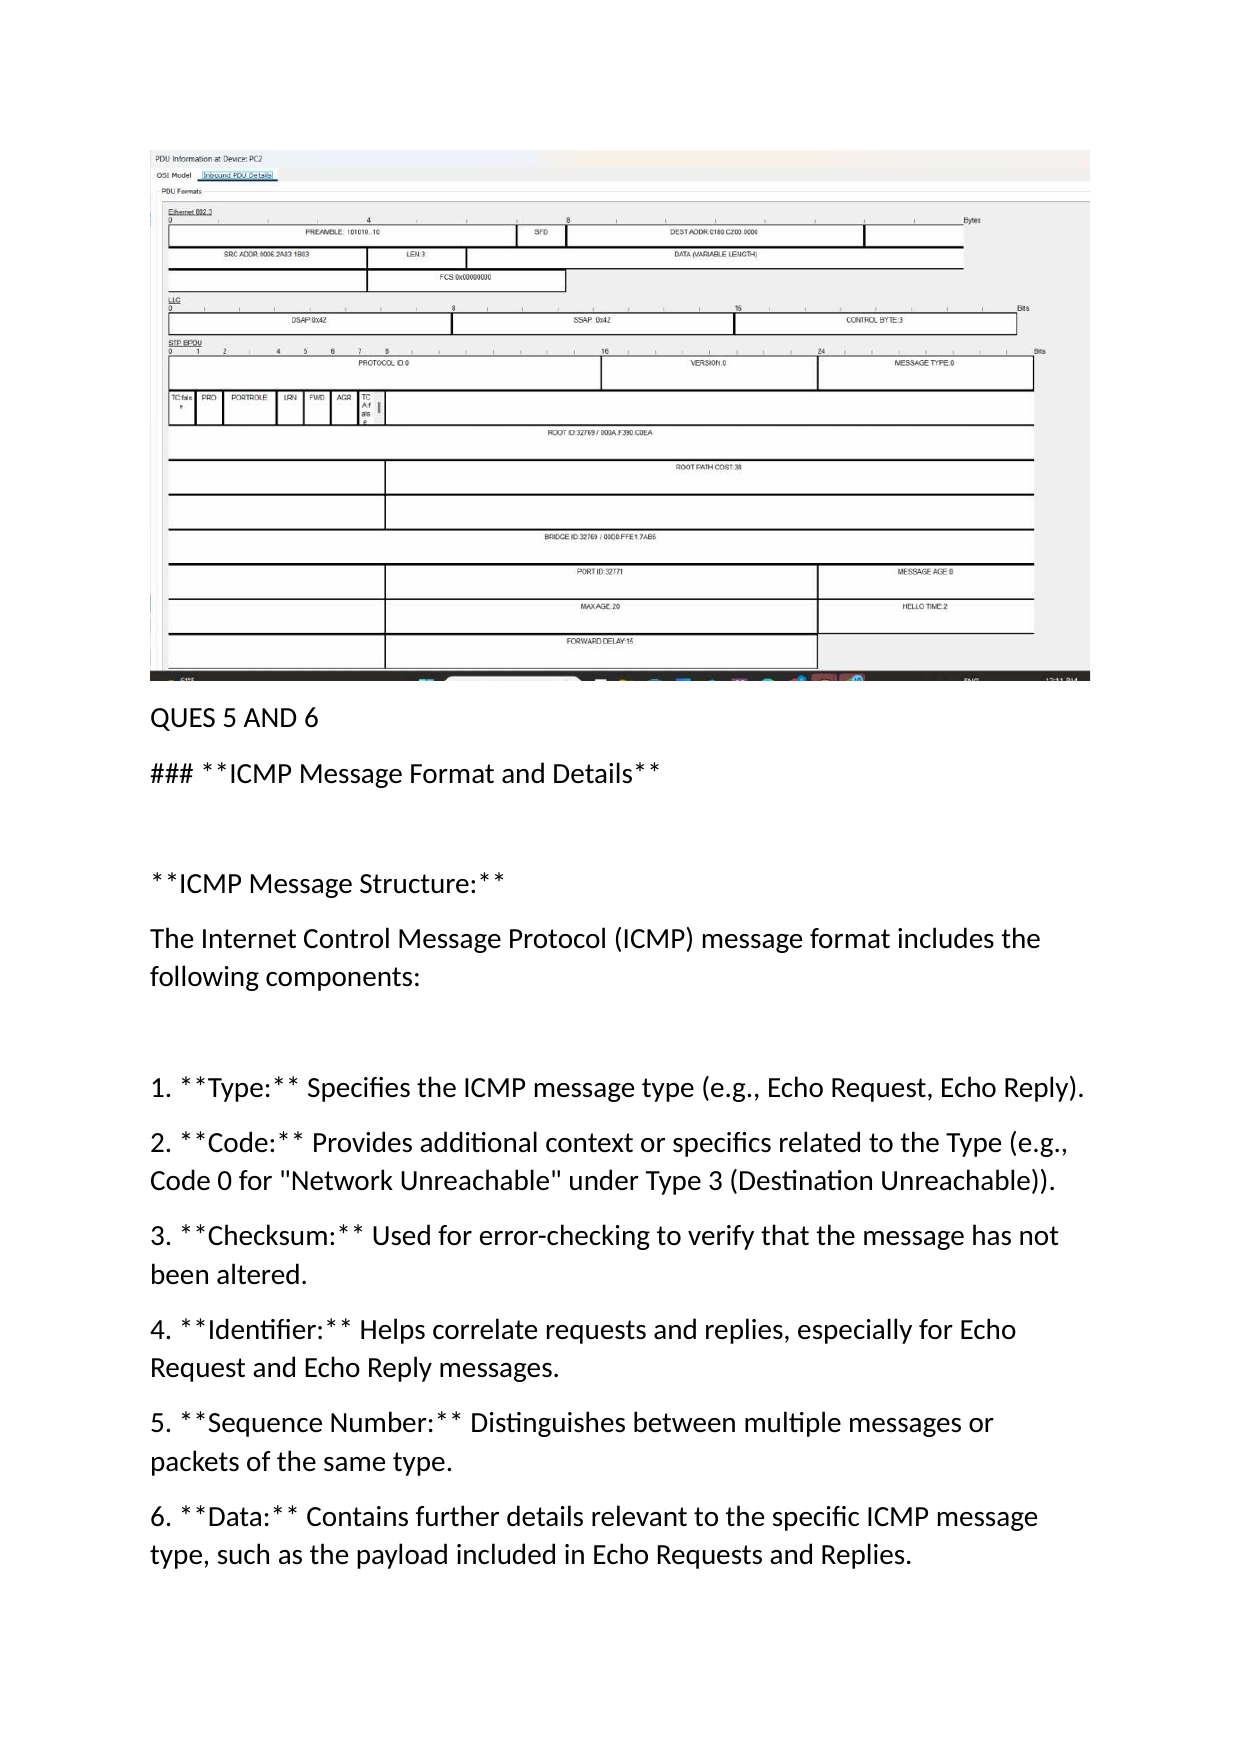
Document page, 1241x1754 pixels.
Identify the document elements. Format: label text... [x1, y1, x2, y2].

text The Internet Control Message Protocol (ICMP) message format includes the following components: [150, 920, 1090, 994]
text 5. **Sequence Number:** Distinguishes between multiple messages or packets of the same type. [150, 1404, 1090, 1478]
text 6. **Data:** Contains further details relevant to the specific ICMP message type, such as the payload included in Echo Requests and Replies. [150, 1498, 1090, 1572]
text **ICMP Message Structure:** [150, 865, 1090, 901]
text QUES 5 AND 6 [150, 699, 1090, 735]
text 2. **Code:** Provides additional context or specifics related to the Type (e.g., Code 0 for "Network Unreachable" under Type 3 (Destination Unreachable)). [150, 1124, 1090, 1198]
picture [150, 150, 1091, 681]
text 4. **Identifier:** Helps correlate requests and replies, especially for Echo Request and Echo Reply messages. [150, 1311, 1090, 1385]
text ### **ICMP Message Format and Details** [150, 755, 1090, 790]
text 3. **Checksum:** Used for error-checking to verify that the message has not been altered. [150, 1217, 1090, 1291]
text 1. **Type:** Specifies the ICMP message type (e.g., Echo Request, Echo Reply). [150, 1069, 1090, 1104]
